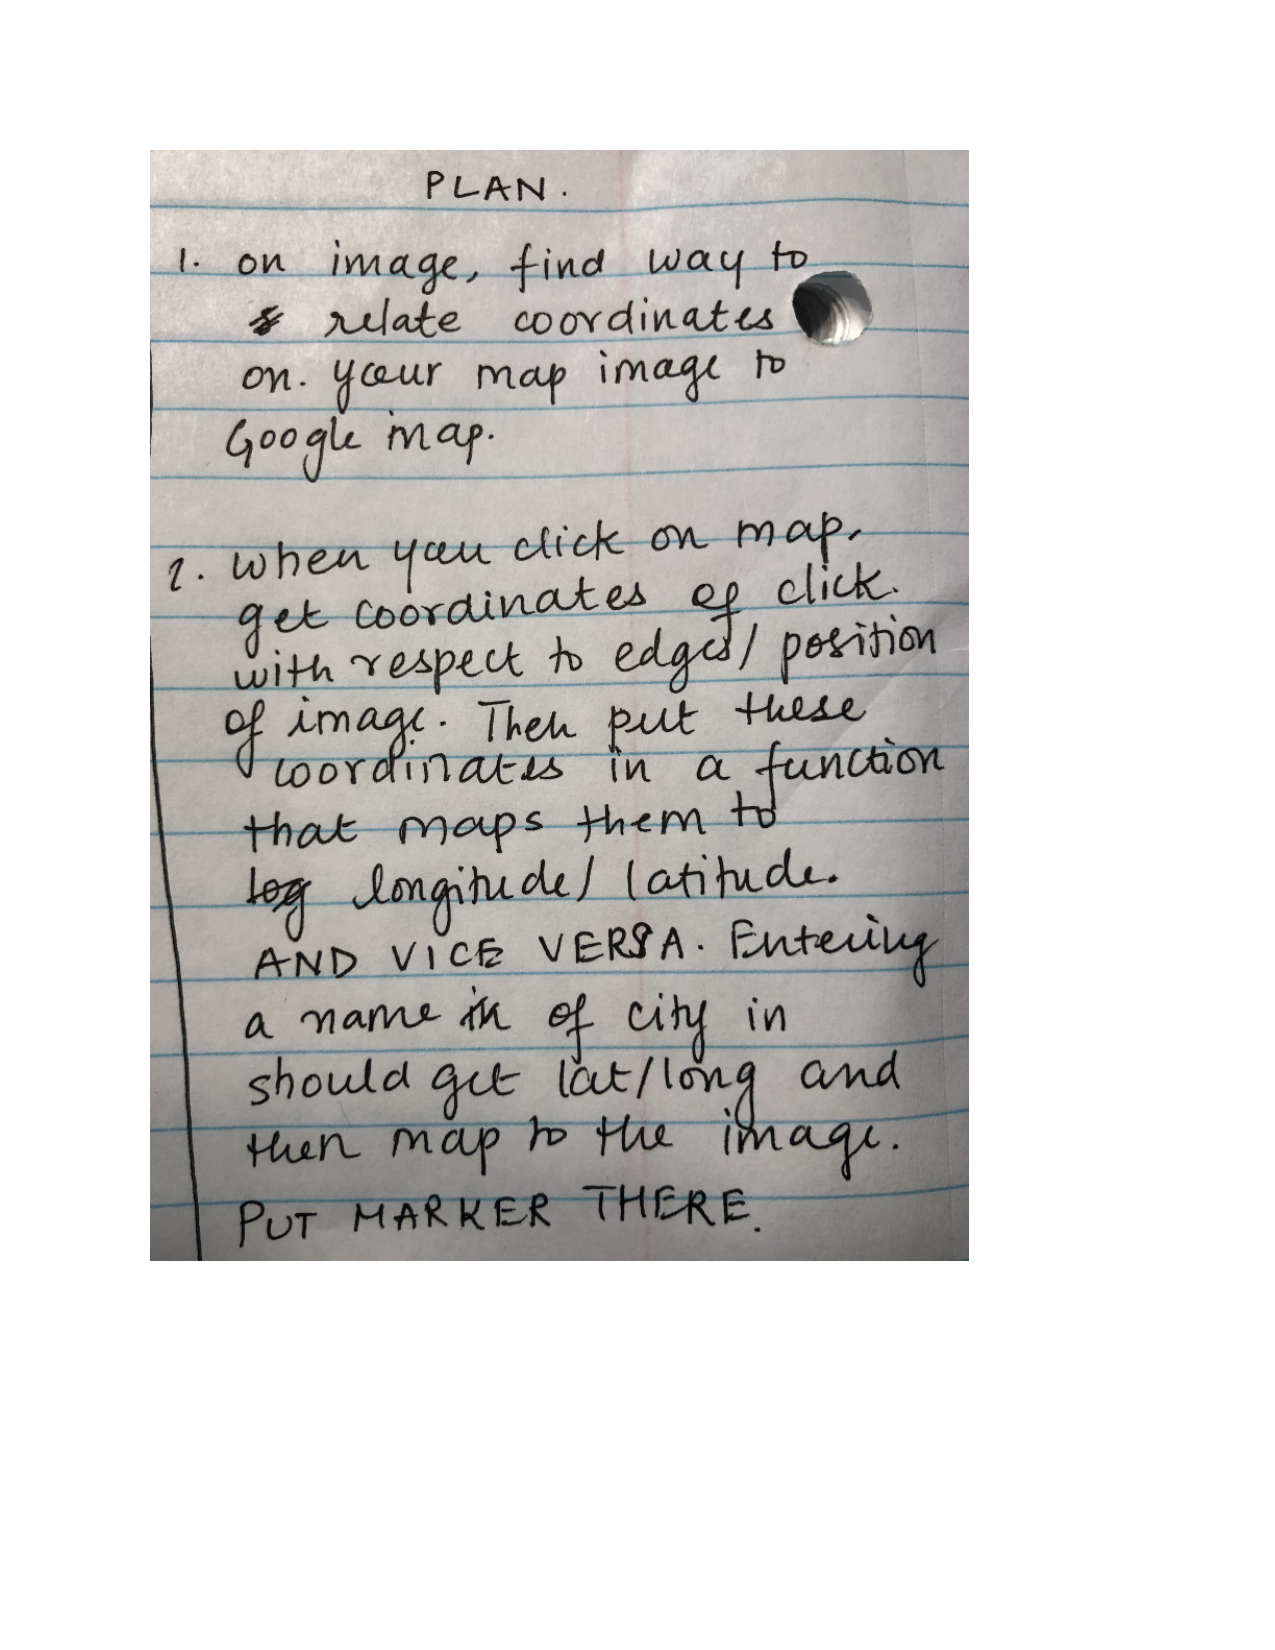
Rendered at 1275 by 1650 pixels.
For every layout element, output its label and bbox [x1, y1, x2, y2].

picture [150, 150, 969, 1261]
